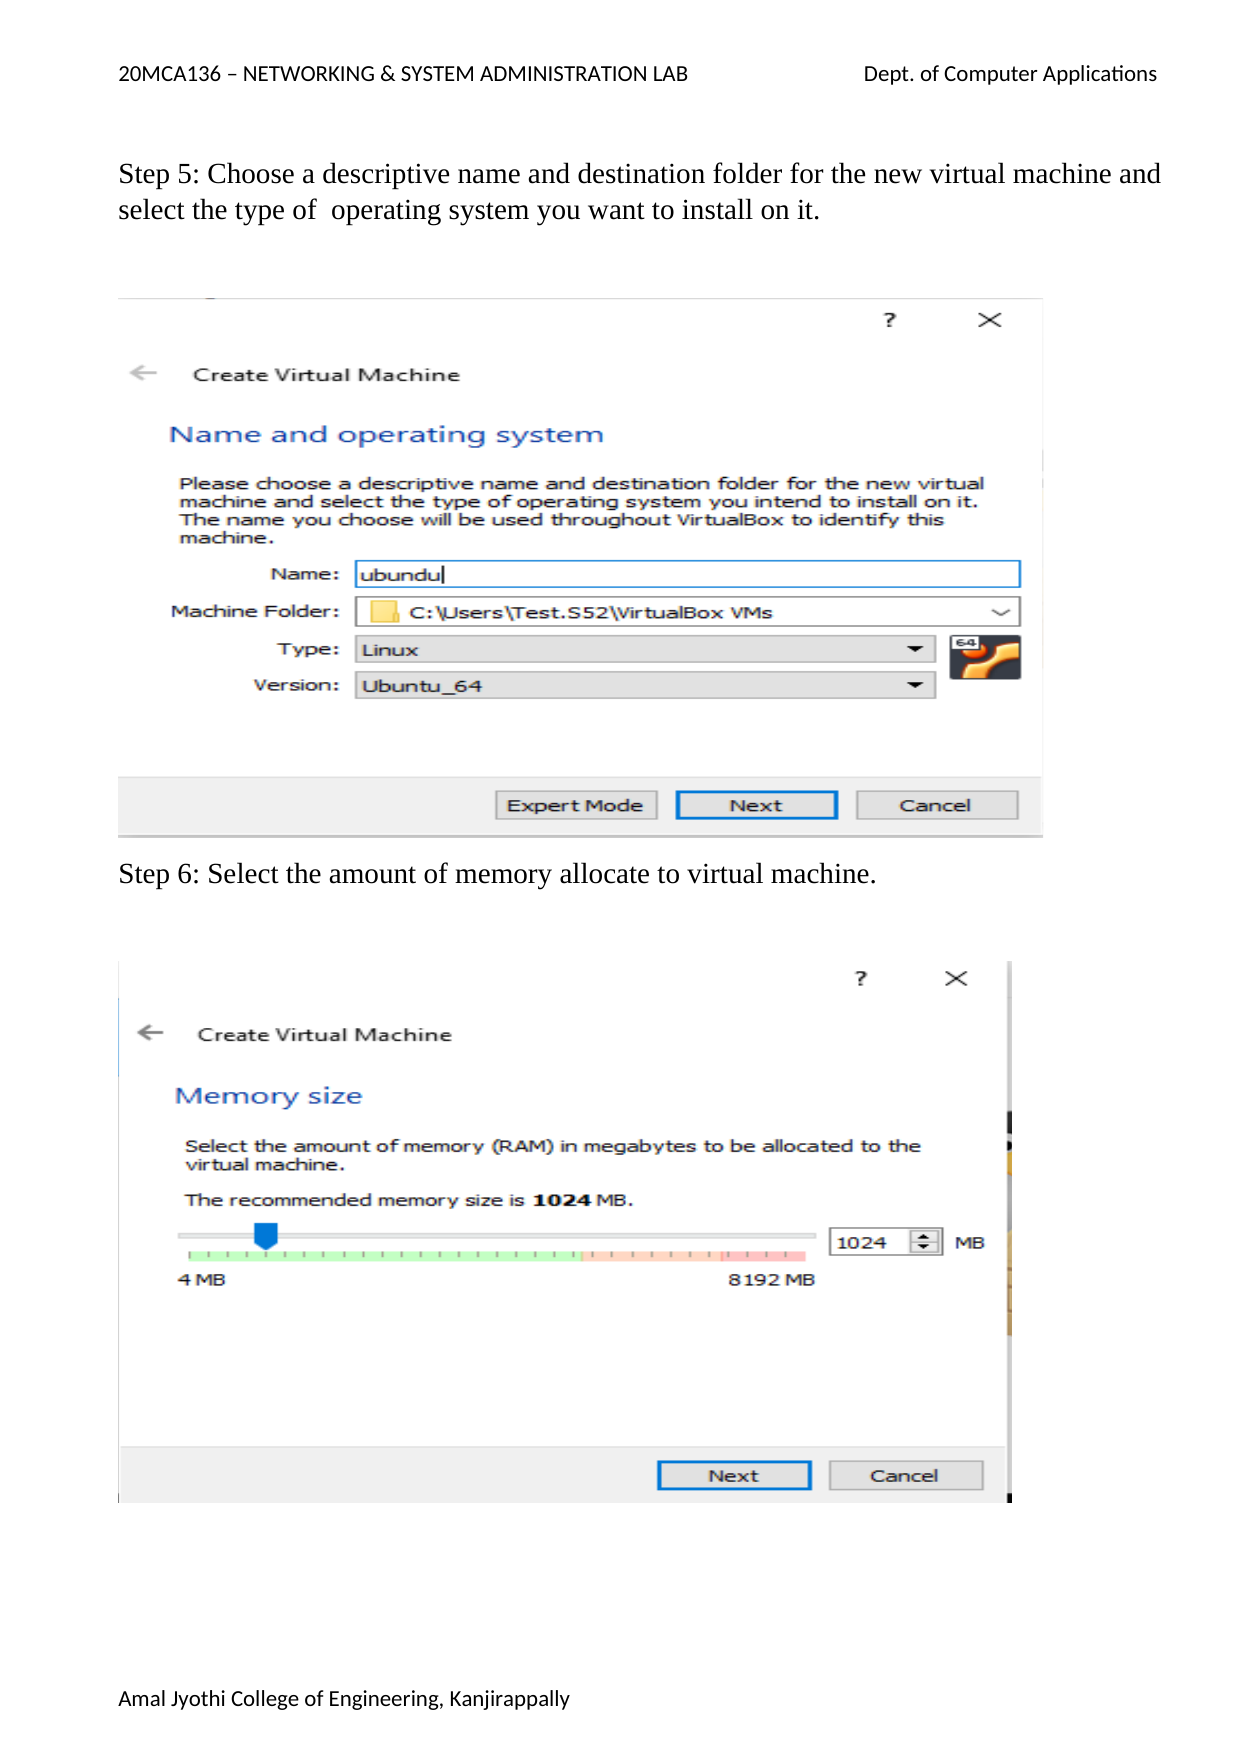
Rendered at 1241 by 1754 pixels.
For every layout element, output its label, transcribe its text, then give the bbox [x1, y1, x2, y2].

picture [118, 298, 1044, 838]
picture [118, 961, 1012, 1503]
text Step 5: Choose a descriptive name and destination folder for the new virtual machine and select the type of operating system you want to install on it. [118, 156, 1167, 226]
text Step 6: Select the amount of memory allocate to virtual machine. [118, 856, 1167, 889]
